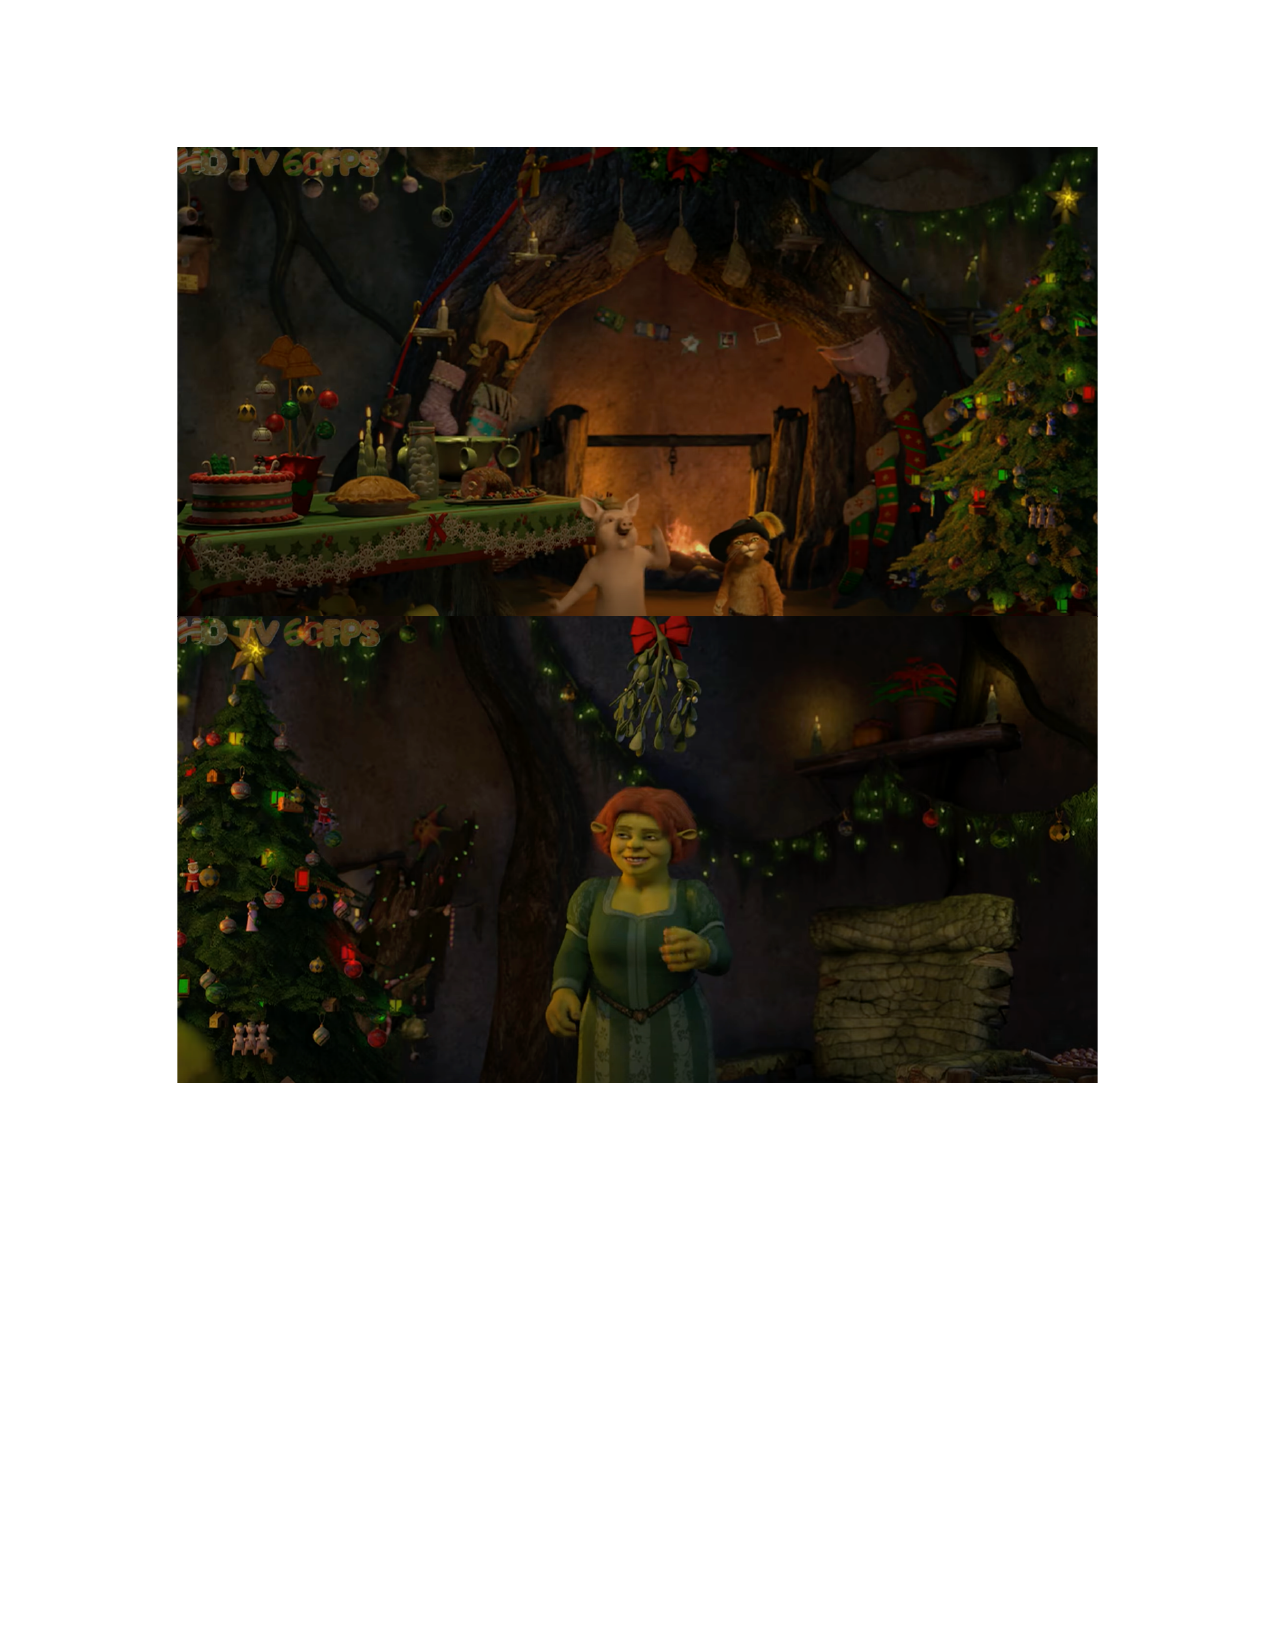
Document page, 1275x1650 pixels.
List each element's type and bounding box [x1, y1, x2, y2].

picture [177, 147, 1098, 1083]
